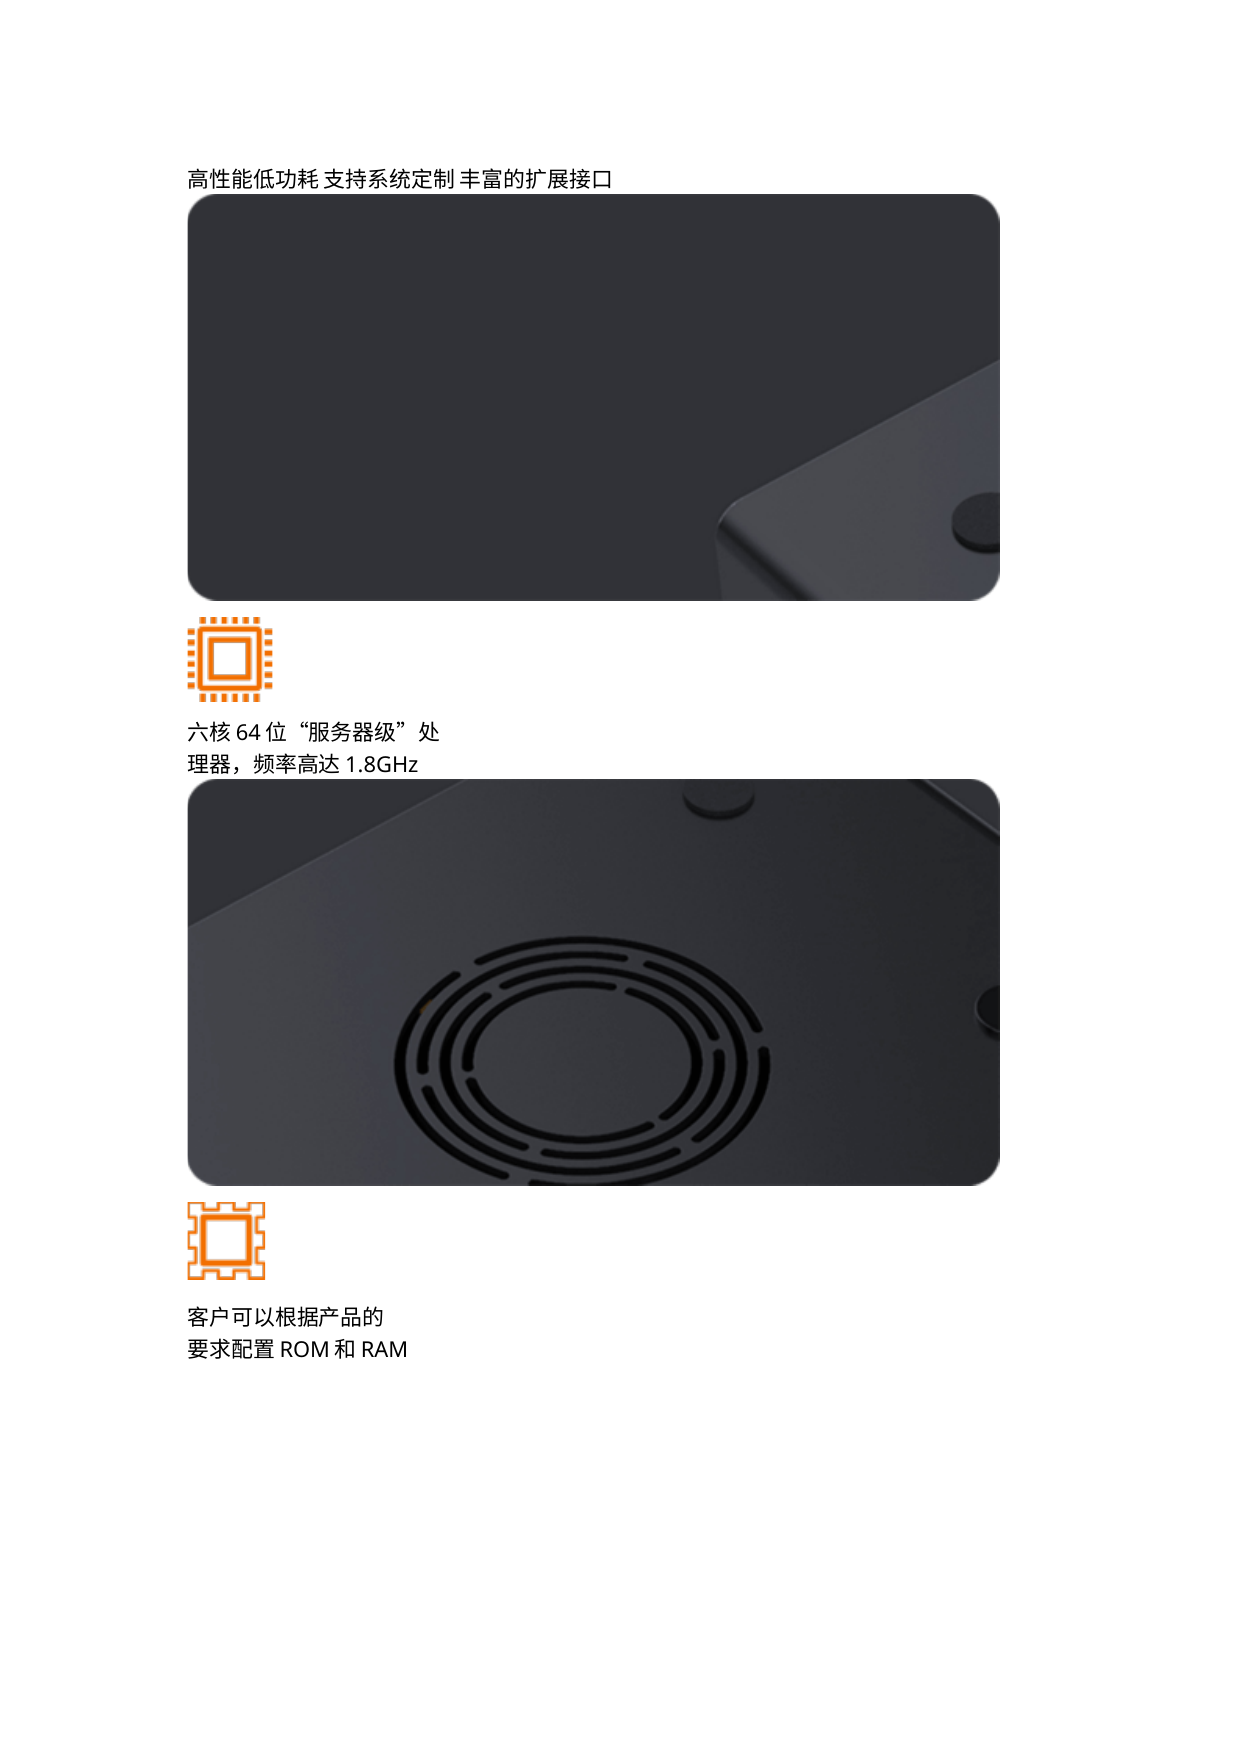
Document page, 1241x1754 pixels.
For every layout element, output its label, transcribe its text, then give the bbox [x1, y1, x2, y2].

text 客户可以根据产品的 [187, 1299, 1053, 1332]
text 要求配置ROM和RAM [187, 1332, 1053, 1364]
picture [187, 194, 1000, 601]
text 六核64位“服务器级”处 [187, 714, 1053, 747]
text 高性能低功耗 支持系统定制 丰富的扩展接口 [187, 162, 1053, 194]
text 理器，频率高达1.8GHz [187, 747, 1053, 779]
picture [187, 617, 273, 702]
picture [187, 779, 1000, 1186]
picture [187, 1202, 266, 1280]
